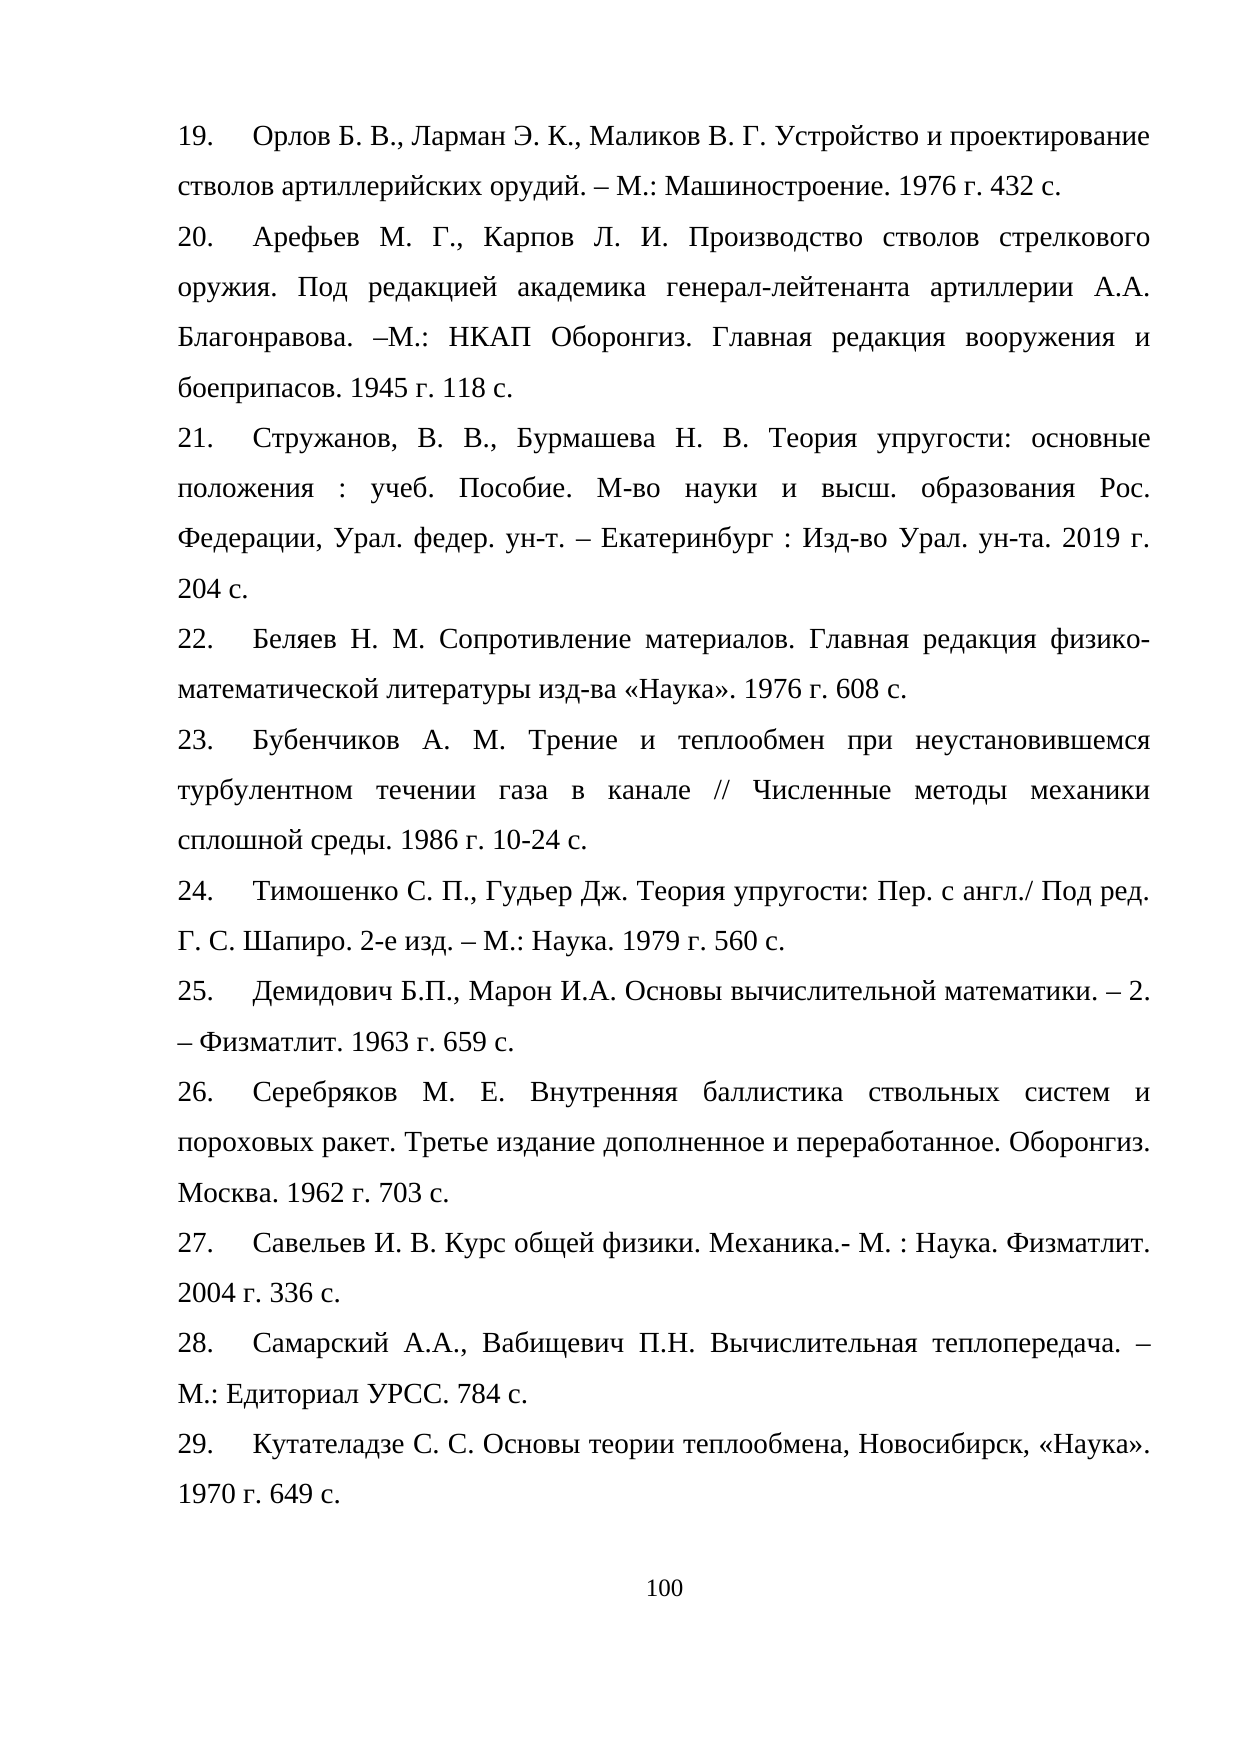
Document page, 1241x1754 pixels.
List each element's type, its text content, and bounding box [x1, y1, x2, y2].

list Бубенчиков А. М. Трение и теплообмен при неустановившемся турбулентном течении газа в канале // Численные методы механики сплошной среды. 1986 г. 10-24 с. [177, 722, 1152, 856]
list Орлов Б. В., Ларман Э. К., Маликов В. Г. Устройство и проектирование стволов артиллерийских орудий. – М.: Машиностроение. 1976 г. 432 с. [177, 118, 1152, 202]
list Кутателадзе С. С. Основы теории теплообмена, Новосибирск, «Наука». 1970 г. 649 с. [177, 1426, 1152, 1510]
list Стружанов, В. В., Бурмашева Н. В. Теория упругости: основные положения : учеб. Пособие. М-во науки и высш. образования Рос. Федерации, Урал. федер. ун-т. – Екатеринбург : Изд-во Урал. ун-та. 2019 г. 204 с. [177, 420, 1152, 604]
list Арефьев М. Г., Карпов Л. И. Производство стволов стрелкового оружия. Под редакцией академика генерал-лейтенанта артиллерии А.А. Благонравова. –М.: НКАП Оборонгиз. Главная редакция вооружения и боеприпасов. 1945 г. 118 с. [177, 219, 1152, 403]
list Савельев И. В. Курс общей физики. Механика.- М. : Наука. Физматлит. 2004 г. 336 c. [177, 1225, 1152, 1309]
list Демидович Б.П., Марон И.А. Основы вычислительной математики. – 2. – Физматлит. 1963 г. 659 c. [177, 973, 1152, 1057]
list Тимошенко С. П., Гудьер Дж. Теория упругости: Пер. с англ./ Под ред. Г. С. Шапиро. 2-е изд. – М.: Наука. 1979 г. 560 с. [177, 873, 1152, 957]
list Самарский А.А., Вабищевич П.Н. Вычислительная теплопередача. – М.: Едиториал УРСС. 784 с. [177, 1326, 1152, 1409]
list Беляев Н. М. Сопротивление материалов. Главная редакция физико-математической литературы изд-ва «Наука». 1976 г. 608 c. [177, 621, 1152, 705]
list Серебряков М. Е. Внутренняя баллистика ствольных систем и пороховых ракет. Третье издание дополненное и переработанное. Оборонгиз. Москва. 1962 г. 703 с. [177, 1074, 1152, 1208]
